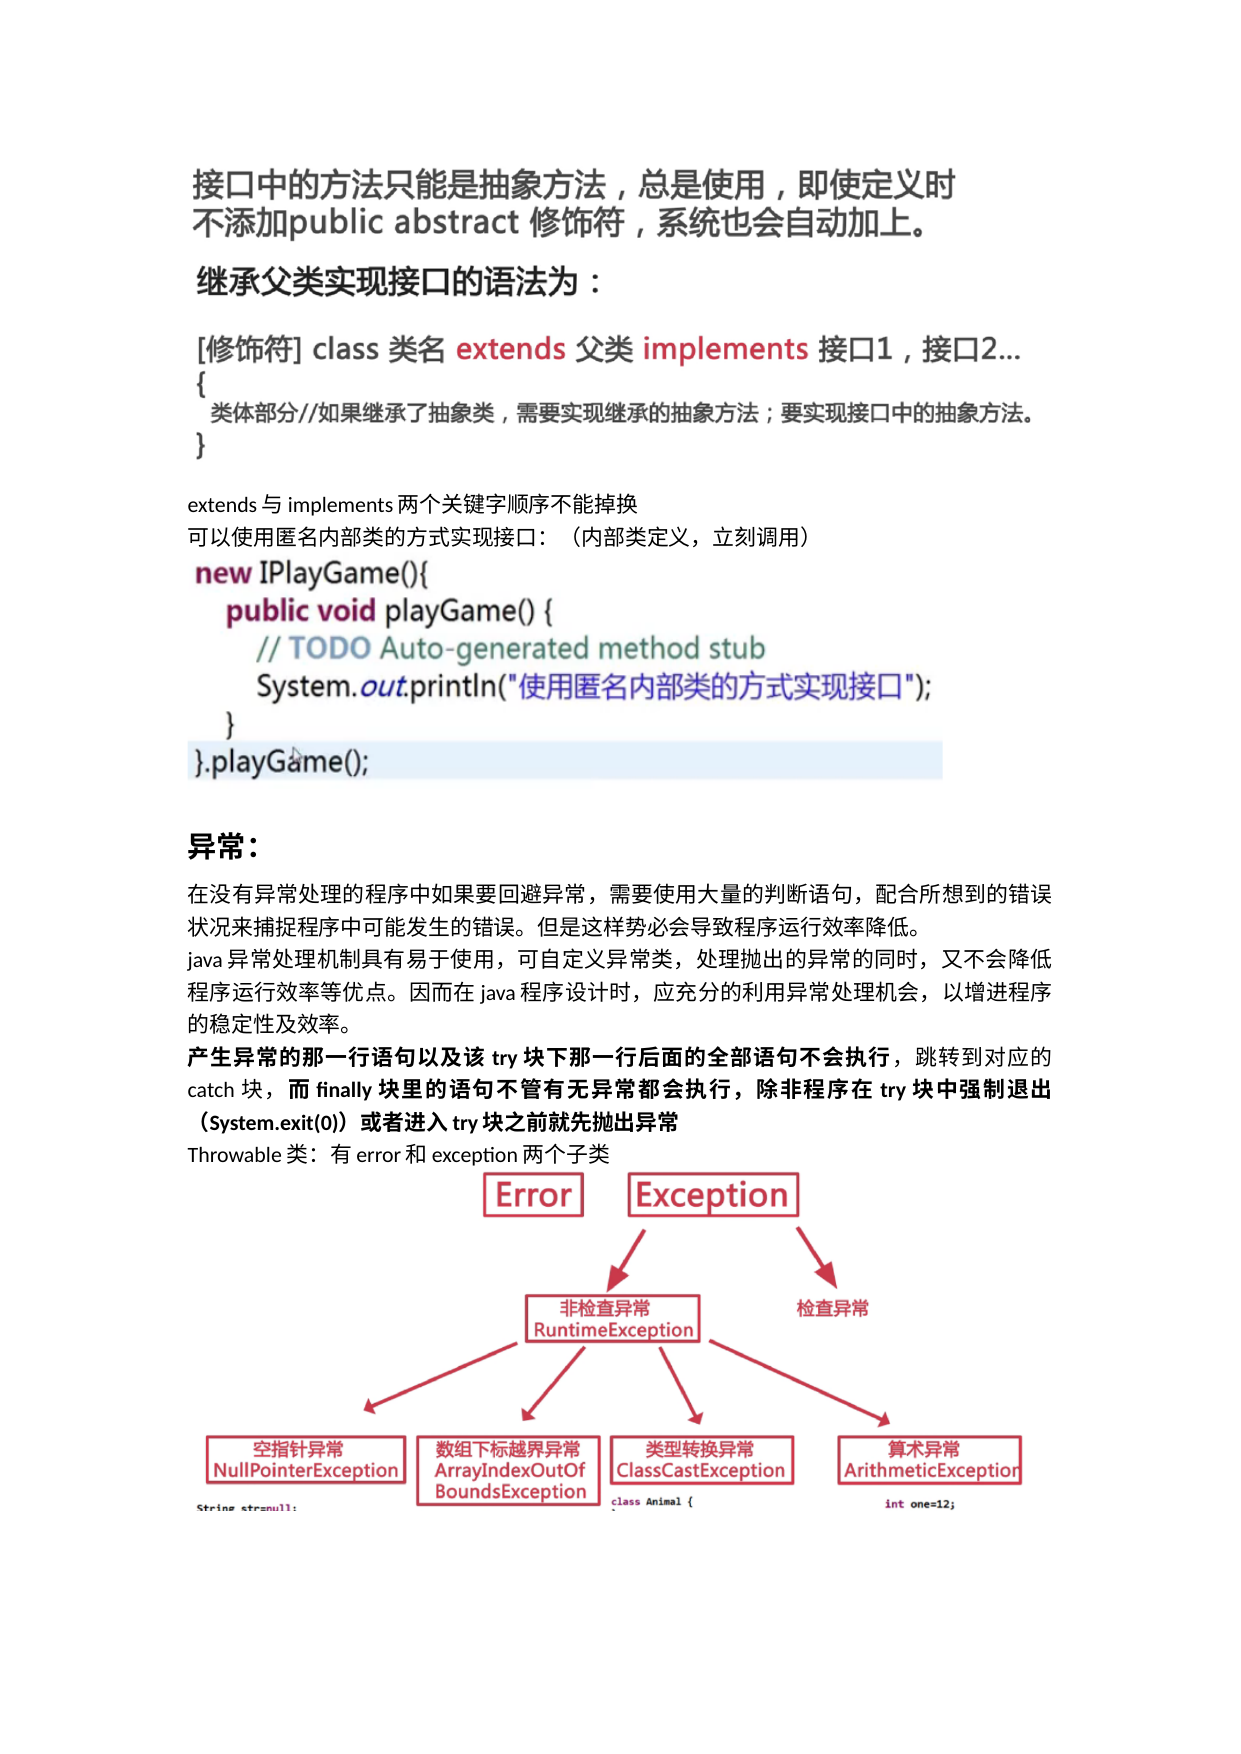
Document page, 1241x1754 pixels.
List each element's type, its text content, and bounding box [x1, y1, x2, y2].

text Throwable类：有error和exception两个子类 [187, 1137, 1053, 1169]
picture [187, 259, 1033, 471]
picture [187, 552, 943, 789]
picture [187, 162, 956, 247]
text 产生异常的那一行语句以及该try块下那一行后面的全部语句不会执行，跳转到对应的catch块，而finally块里的语句不管有无异常都会执行，除非程序在try块中强制退出（System.exit(0)）或者进入try块之前就先抛出异常 [187, 1039, 1053, 1137]
text 异常： [187, 812, 1053, 877]
picture [187, 1169, 1033, 1511]
text 可以使用匿名内部类的方式实现接口：（内部类定义，立刻调用） [187, 519, 1053, 552]
text java异常处理机制具有易于使用，可自定义异常类，处理抛出的异常的同时，又不会降低程序运行效率等优点。因而在java程序设计时，应充分的利用异常处理机会，以增进程序的稳定性及效率。 [187, 942, 1053, 1039]
text extends与implements两个关键字顺序不能掉换 [187, 487, 1053, 519]
text 在没有异常处理的程序中如果要回避异常，需要使用大量的判断语句，配合所想到的错误状况来捕捉程序中可能发生的错误。但是这样势必会导致程序运行效率降低。 [187, 877, 1053, 942]
